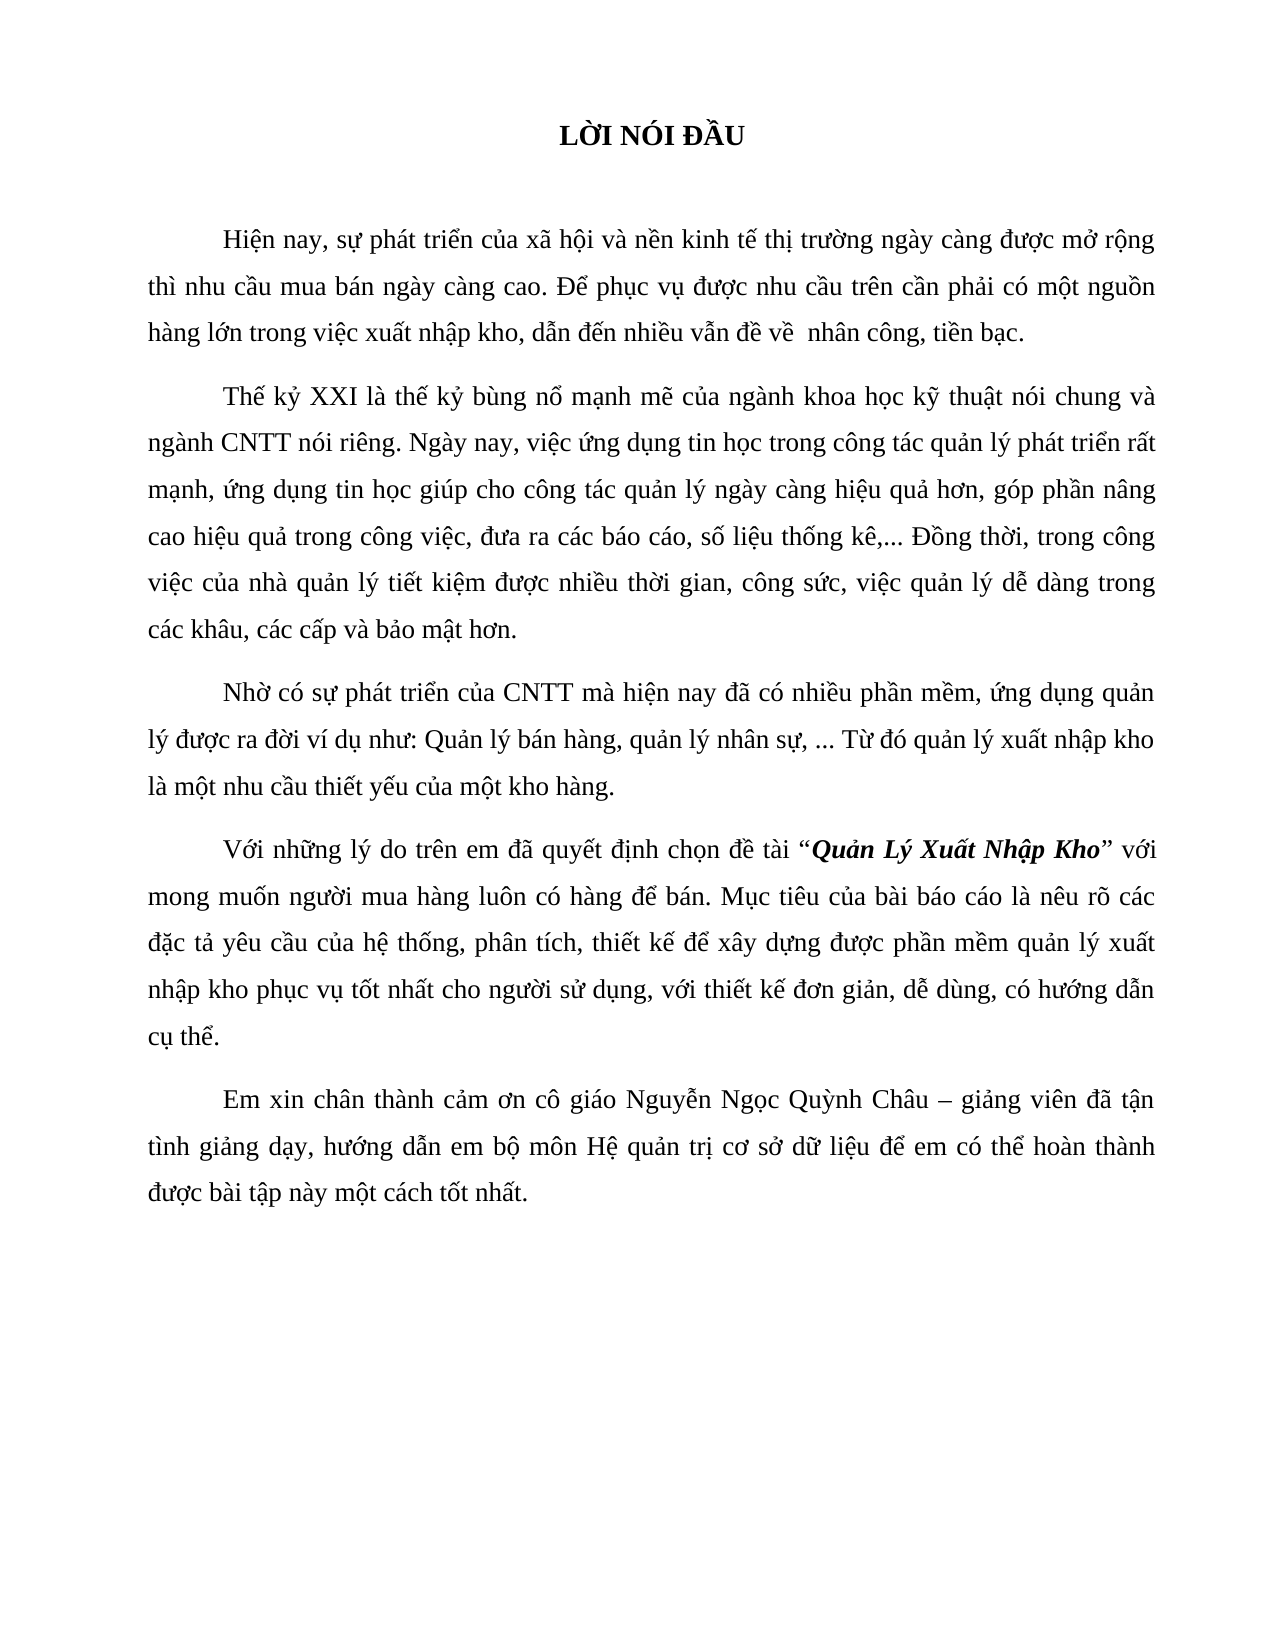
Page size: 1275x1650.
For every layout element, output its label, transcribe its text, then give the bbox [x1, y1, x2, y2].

text Thế kỷ XXI là thế kỷ bùng nổ mạnh mẽ của ngành khoa học kỹ thuật nói chung và ngành CNTT nói riêng. Ngày nay, việc ứng dụng tin học trong công tác quản lý phát triển rất mạnh, ứng dụng tin học giúp cho công tác quản lý ngày càng hiệu quả hơn, góp phần nâng cao hiệu quả trong công việc, đưa ra các báo cáo, số liệu thống kê,... Đồng thời, trong công việc của nhà quản lý tiết kiệm được nhiều thời gian, công sức, việc quản lý dễ dàng trong các khâu, các cấp và bảo mật hơn. [148, 380, 1157, 644]
text Với những lý do trên em đã quyết định chọn đề tài “Quản Lý Xuất Nhập Kho” với mong muốn người mua hàng luôn có hàng để bán. Mục tiêu của bài báo cáo là nêu rõ các đặc tả yêu cầu của hệ thống, phân tích, thiết kế để xây dựng được phần mềm quản lý xuất nhập kho phục vụ tốt nhất cho người sử dụng, với thiết kế đơn giản, dễ dùng, có hướng dẫn cụ thể. [148, 833, 1157, 1051]
subtitle LỜI NÓI ĐẦU [148, 118, 1157, 152]
text Hiện nay, sự phát triển của xã hội và nền kinh tế thị trường ngày càng được mở rộng thì nhu cầu mua bán ngày càng cao. Để phục vụ được nhu cầu trên cần phải có một nguồn hàng lớn trong việc xuất nhập kho, dẫn đến nhiều vẫn đề về nhân công, tiền bạc. [148, 223, 1157, 348]
text Em xin chân thành cảm ơn cô giáo Nguyễn Ngọc Quỳnh Châu – giảng viên đã tận tình giảng dạy, hướng dẫn em bộ môn Hệ quản trị cơ sở dữ liệu để em có thể hoàn thành được bài tập này một cách tốt nhất. [148, 1083, 1157, 1208]
text Nhờ có sự phát triển của CNTT mà hiện nay đã có nhiều phần mềm, ứng dụng quản lý được ra đời ví dụ như: Quản lý bán hàng, quản lý nhân sự, ... Từ đó quản lý xuất nhập kho là một nhu cầu thiết yếu của một kho hàng. [148, 677, 1157, 801]
